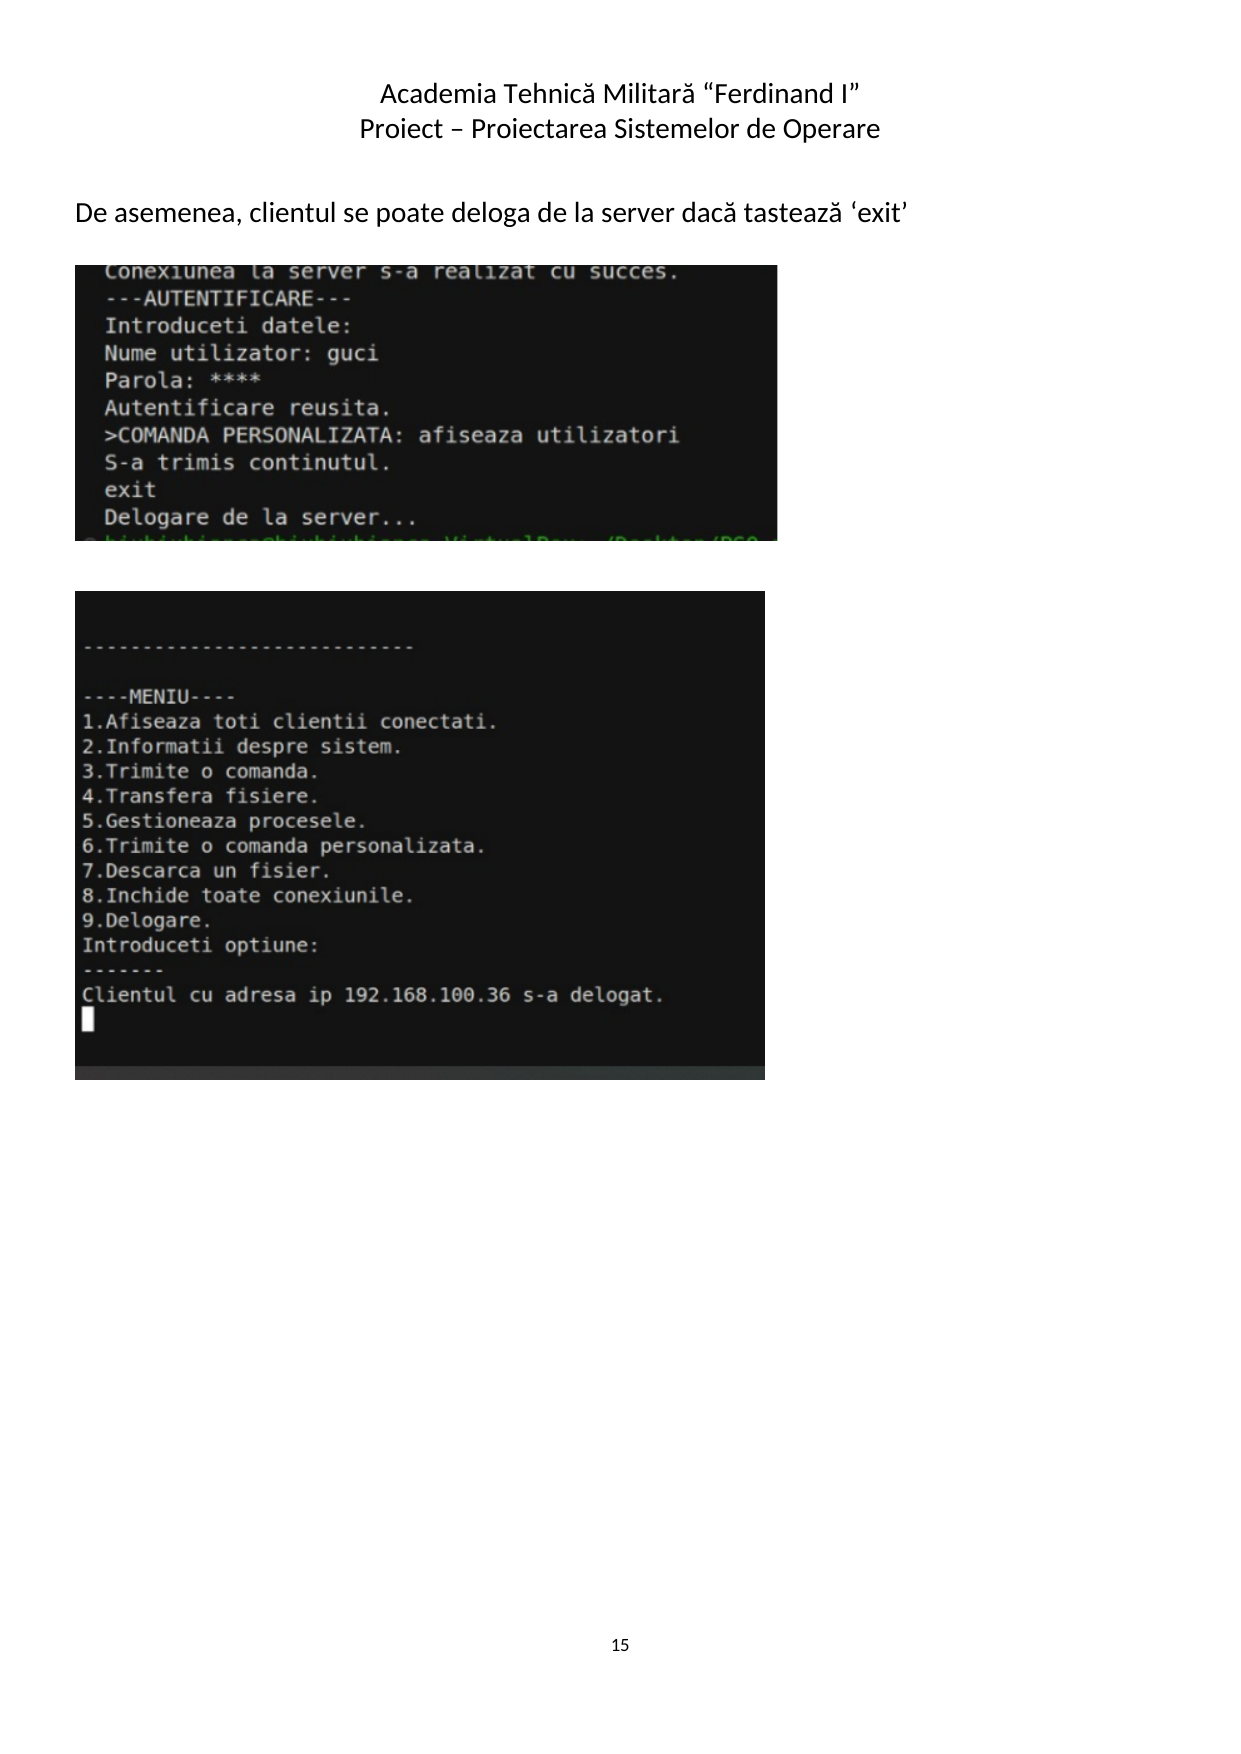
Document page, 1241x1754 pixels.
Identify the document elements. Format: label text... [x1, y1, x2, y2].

picture [75, 591, 765, 1080]
list De asemenea, clientul se poate deloga de la server dacă tastează ‘exit’ [75, 194, 1165, 230]
picture [75, 265, 778, 541]
